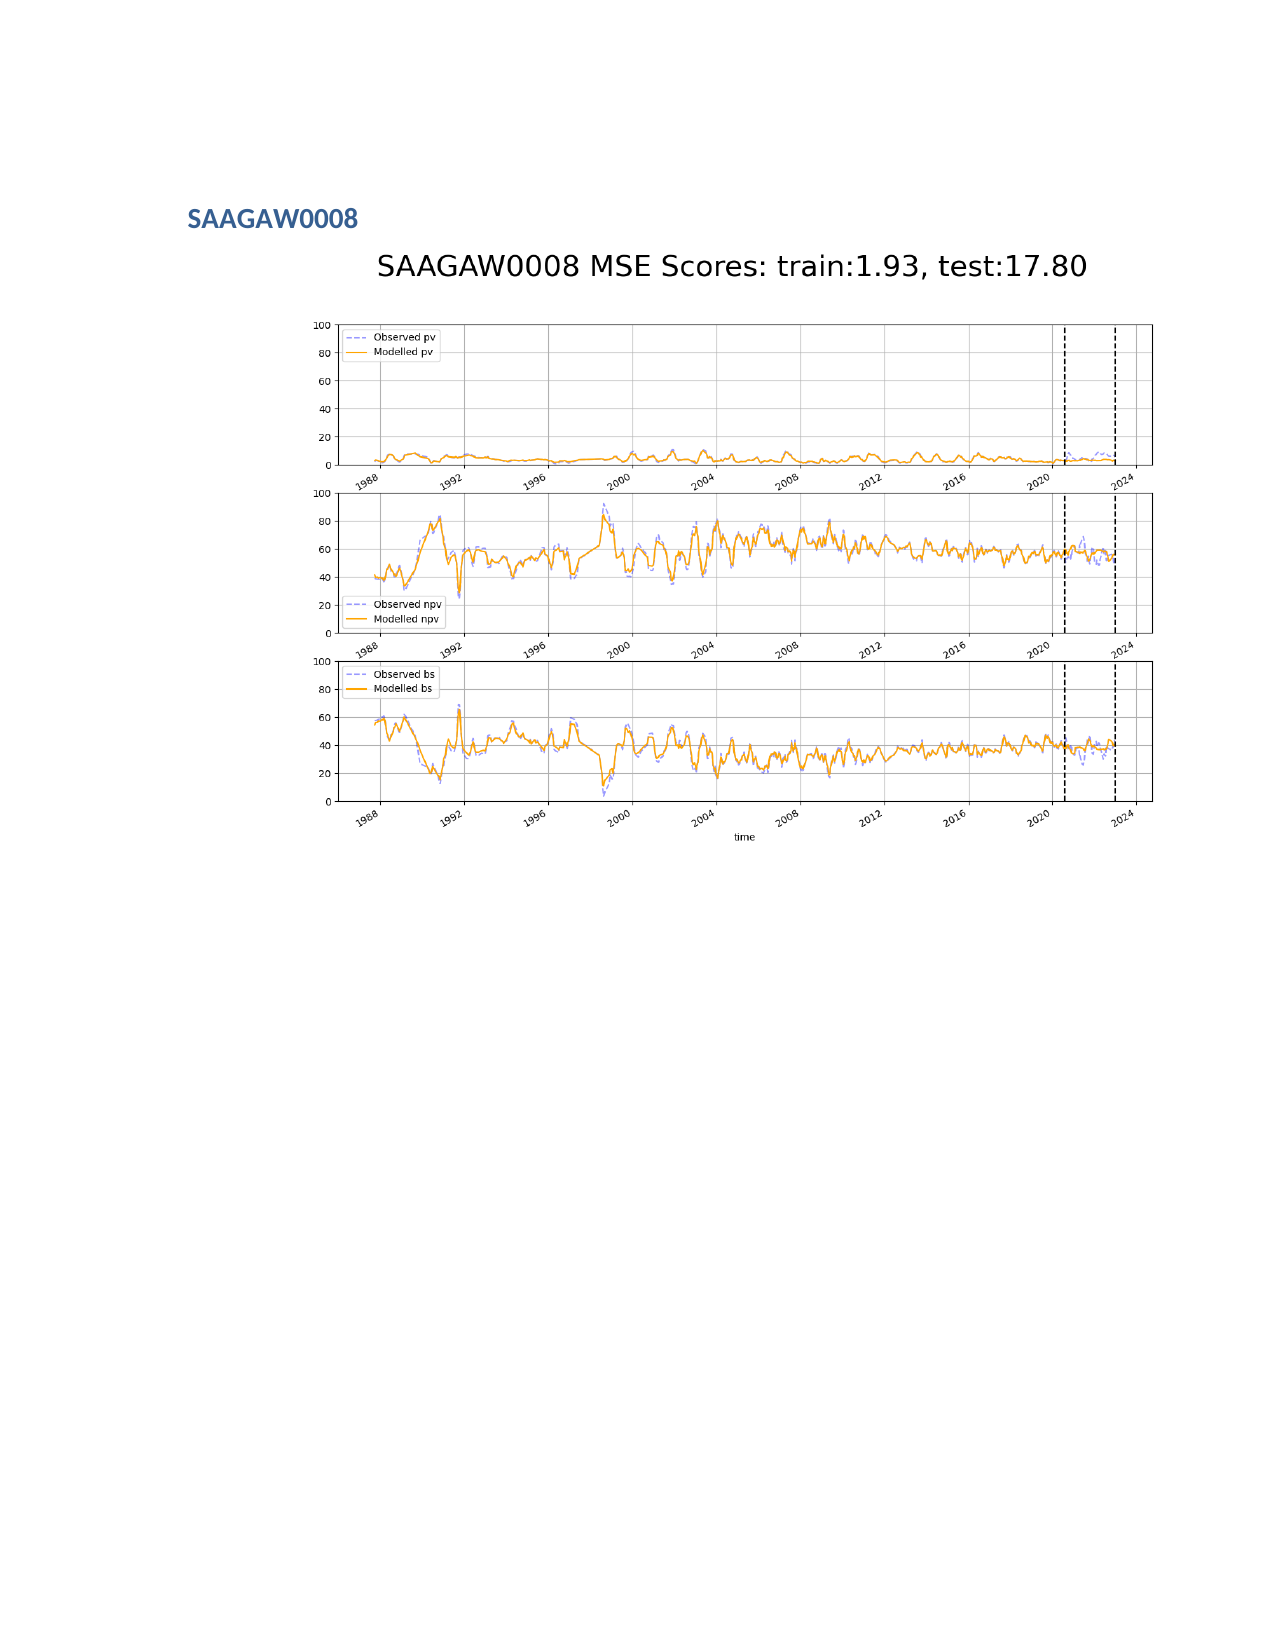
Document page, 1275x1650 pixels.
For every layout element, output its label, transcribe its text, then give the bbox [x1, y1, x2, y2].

subtitle SAAGAW0008 [187, 200, 1087, 236]
picture [206, 241, 1257, 941]
